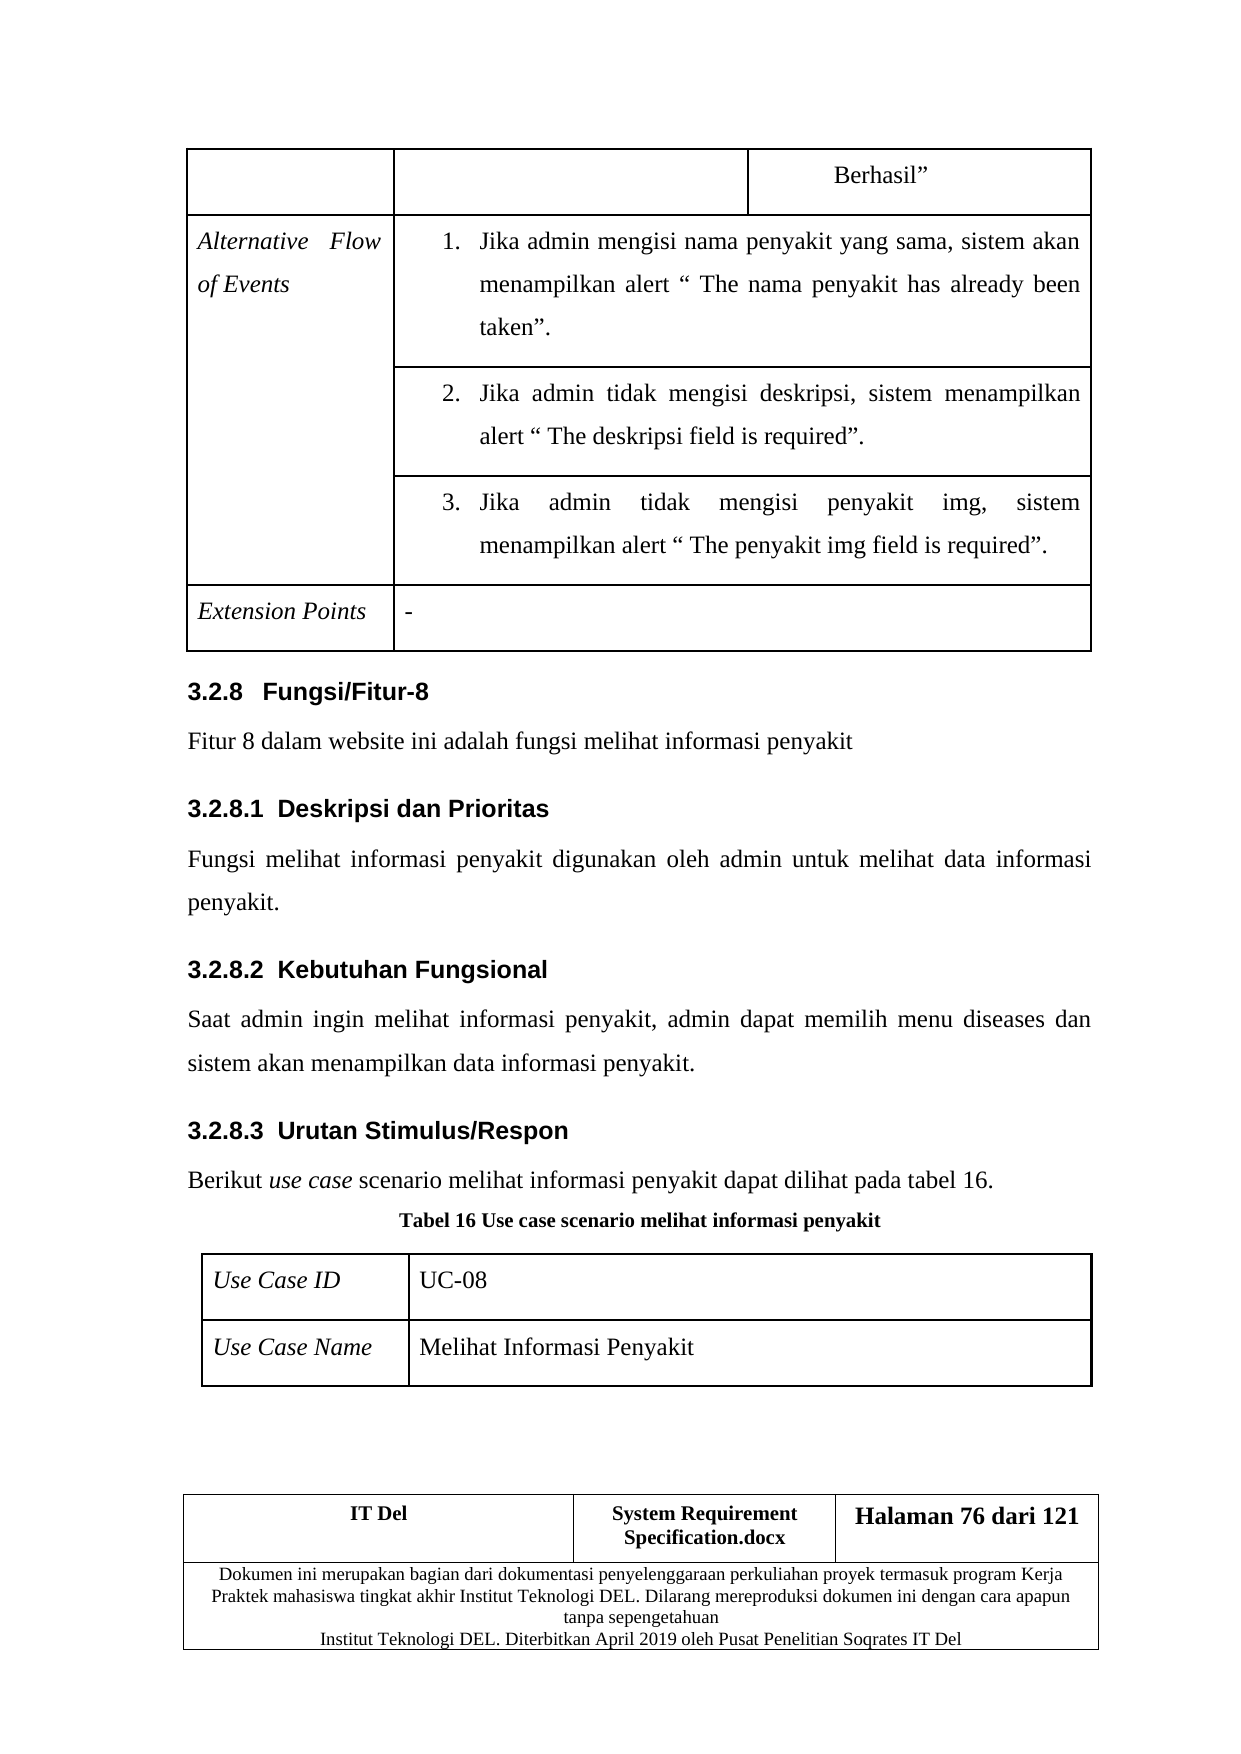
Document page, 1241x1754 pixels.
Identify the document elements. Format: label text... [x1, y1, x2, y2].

table_cell Use Case Name [203, 1321, 408, 1385]
text Tabel 16 Use case scenario melihat informasi penyakit [187, 1208, 1092, 1232]
table_header UC-08 [410, 1255, 1090, 1319]
table_cell Melihat Informasi Penyakit [410, 1321, 1090, 1385]
table_cell - [395, 586, 1090, 650]
table_cell Alternative Flow of Events [188, 216, 393, 584]
text Berikut use case scenario melihat informasi penyakit dapat dilihat pada tabel 16. [187, 1165, 1092, 1194]
text Saat admin ingin melihat informasi penyakit, admin dapat memilih menu diseases dan sistem akan menampilkan data informasi penyakit. [187, 1004, 1092, 1076]
subtitle Deskripsi dan Prioritas [187, 794, 1092, 823]
table_cell Jika admin mengisi nama penyakit yang sama, sistem akan menampilkan alert “ The nama penyakit has already been taken”. [395, 216, 1090, 366]
text Fungsi melihat informasi penyakit digunakan oleh admin untuk melihat data informasi penyakit. [187, 844, 1092, 916]
subtitle Kebutuhan Fungsional [187, 955, 1092, 984]
table_cell Extension Points [188, 586, 393, 650]
text Fitur 8 dalam website ini adalah fungsi melihat informasi penyakit [187, 726, 1092, 755]
table_header Use Case ID [203, 1255, 408, 1319]
table_cell [395, 150, 747, 214]
table_cell Jika admin tidak mengisi penyakit img, sistem menampilkan alert “ The penyakit img field is required”. [395, 477, 1090, 584]
subtitle Urutan Stimulus/Respon [187, 1116, 1092, 1144]
subtitle Fungsi/Fitur-8 [187, 677, 1092, 706]
table_cell Jika admin tidak mengisi deskripsi, sistem menampilkan alert “ The deskripsi field is required”. [395, 368, 1090, 475]
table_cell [749, 150, 1090, 214]
